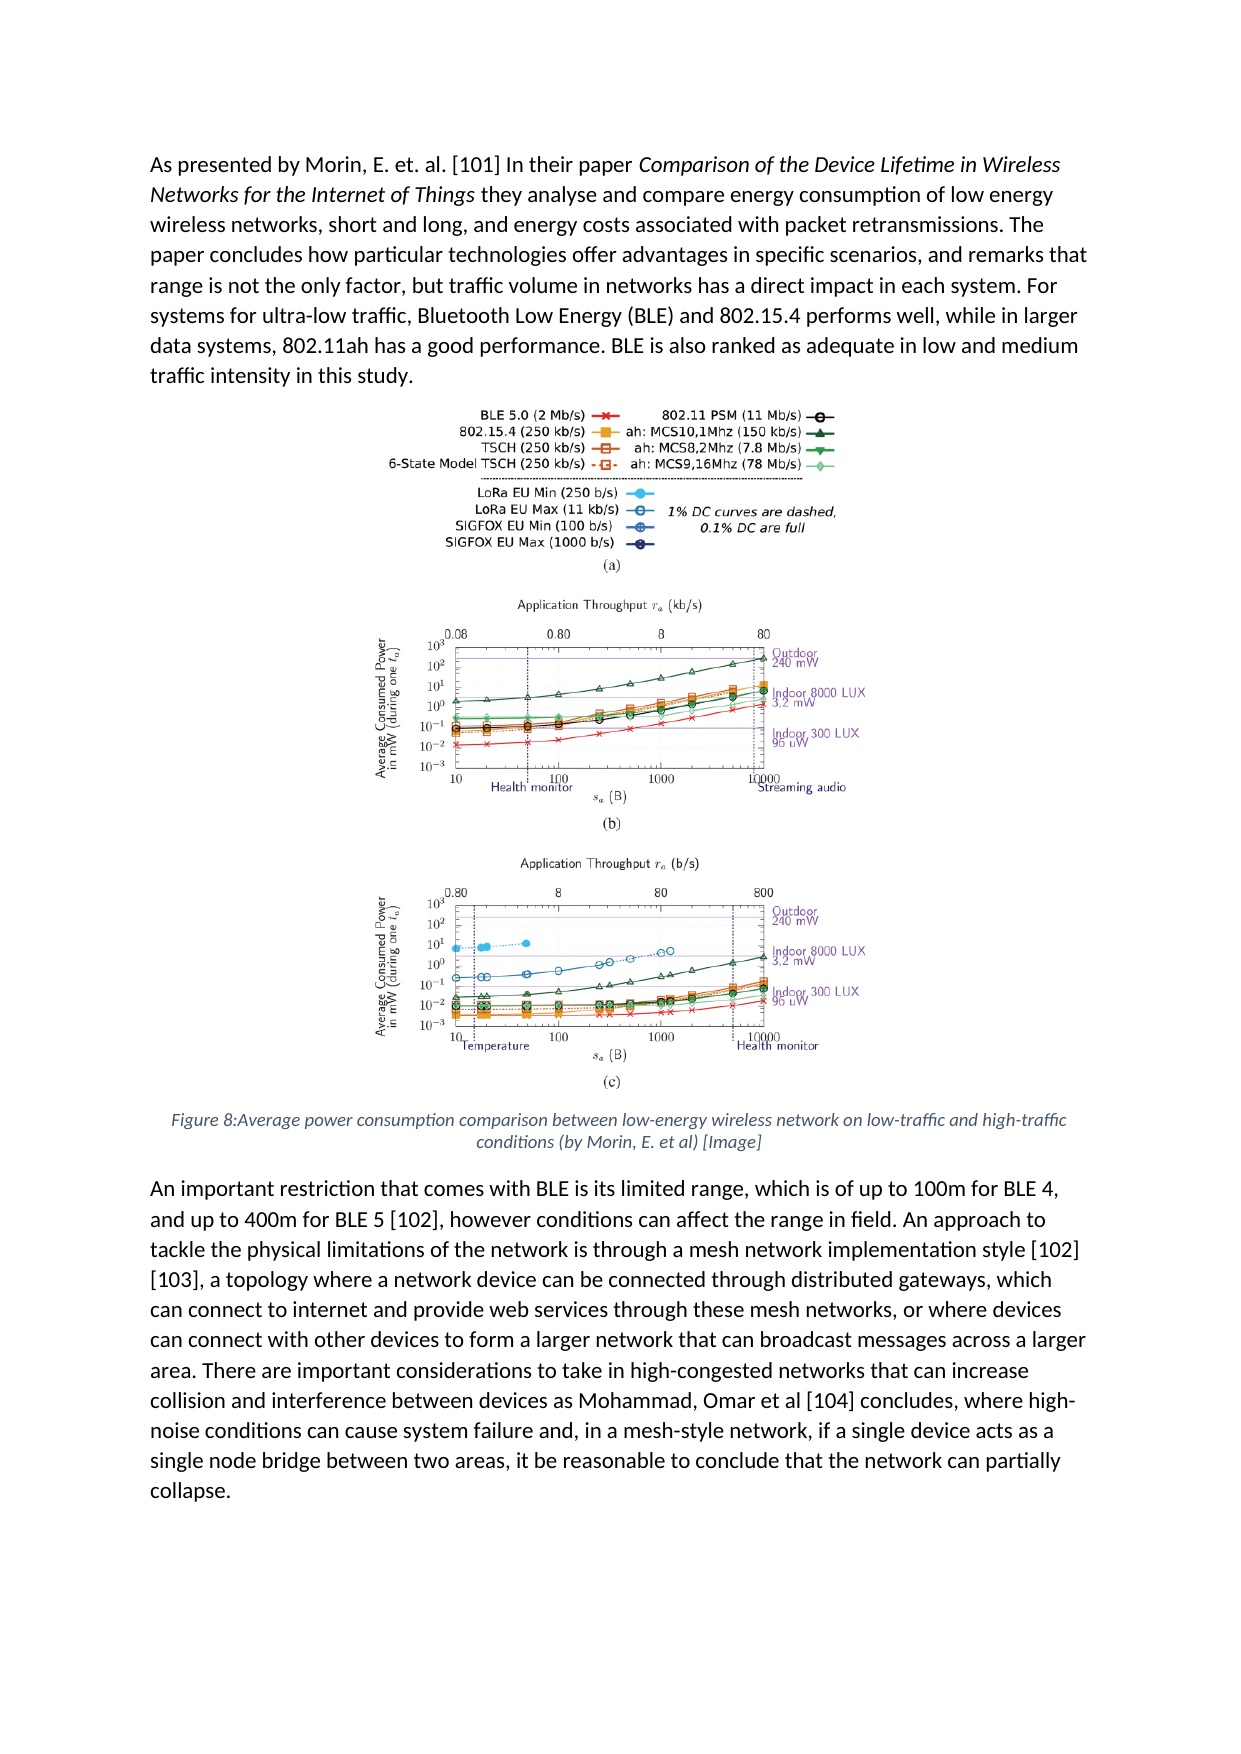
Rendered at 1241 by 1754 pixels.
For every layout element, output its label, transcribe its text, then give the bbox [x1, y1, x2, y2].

text As presented by Morin, E. et. al. [101] In their paper Comparison of the Device Lifetime in Wireless Networks for the Internet of Things they analyse and compare energy consumption of low energy wireless networks, short and long, and energy costs associated with packet retransmissions. The paper concludes how particular technologies offer advantages in specific scenarios, and remarks that range is not the only factor, but traffic volume in networks has a direct impact in each system. For systems for ultra-low traffic, Bluetooth Low Energy (BLE) and 802.15.4 performs well, while in larger data systems, 802.11ah has a good performance. BLE is also ranked as adequate in low and medium traffic intensity in this study. [150, 150, 1090, 389]
text An important restriction that comes with BLE is its limited range, which is of up to 100m for BLE 4, and up to 400m for BLE 5 [102], however conditions can affect the range in field. An approach to tackle the physical limitations of the network is through a mesh network implementation style [102][103], a topology where a network device can be connected through distributed gateways, which can connect to internet and provide web services through these mesh networks, or where devices can connect with other devices to form a larger network that can broadcast messages across a larger area. There are important considerations to take in high-congested networks that can increase collision and interference between devices as Mohammad, Omar et al [104] concludes, where high-noise conditions can cause system failure and, in a mesh-style network, if a single device acts as a single node bridge between two areas, it be reasonable to conclude that the network can partially collapse. [150, 1174, 1090, 1504]
text Figure 8:Average power consumption comparison between low-energy wireless network on low-traffic and high-traffic conditions (by Morin, E. et al) [Image] [150, 1108, 1090, 1154]
picture [371, 408, 869, 1089]
